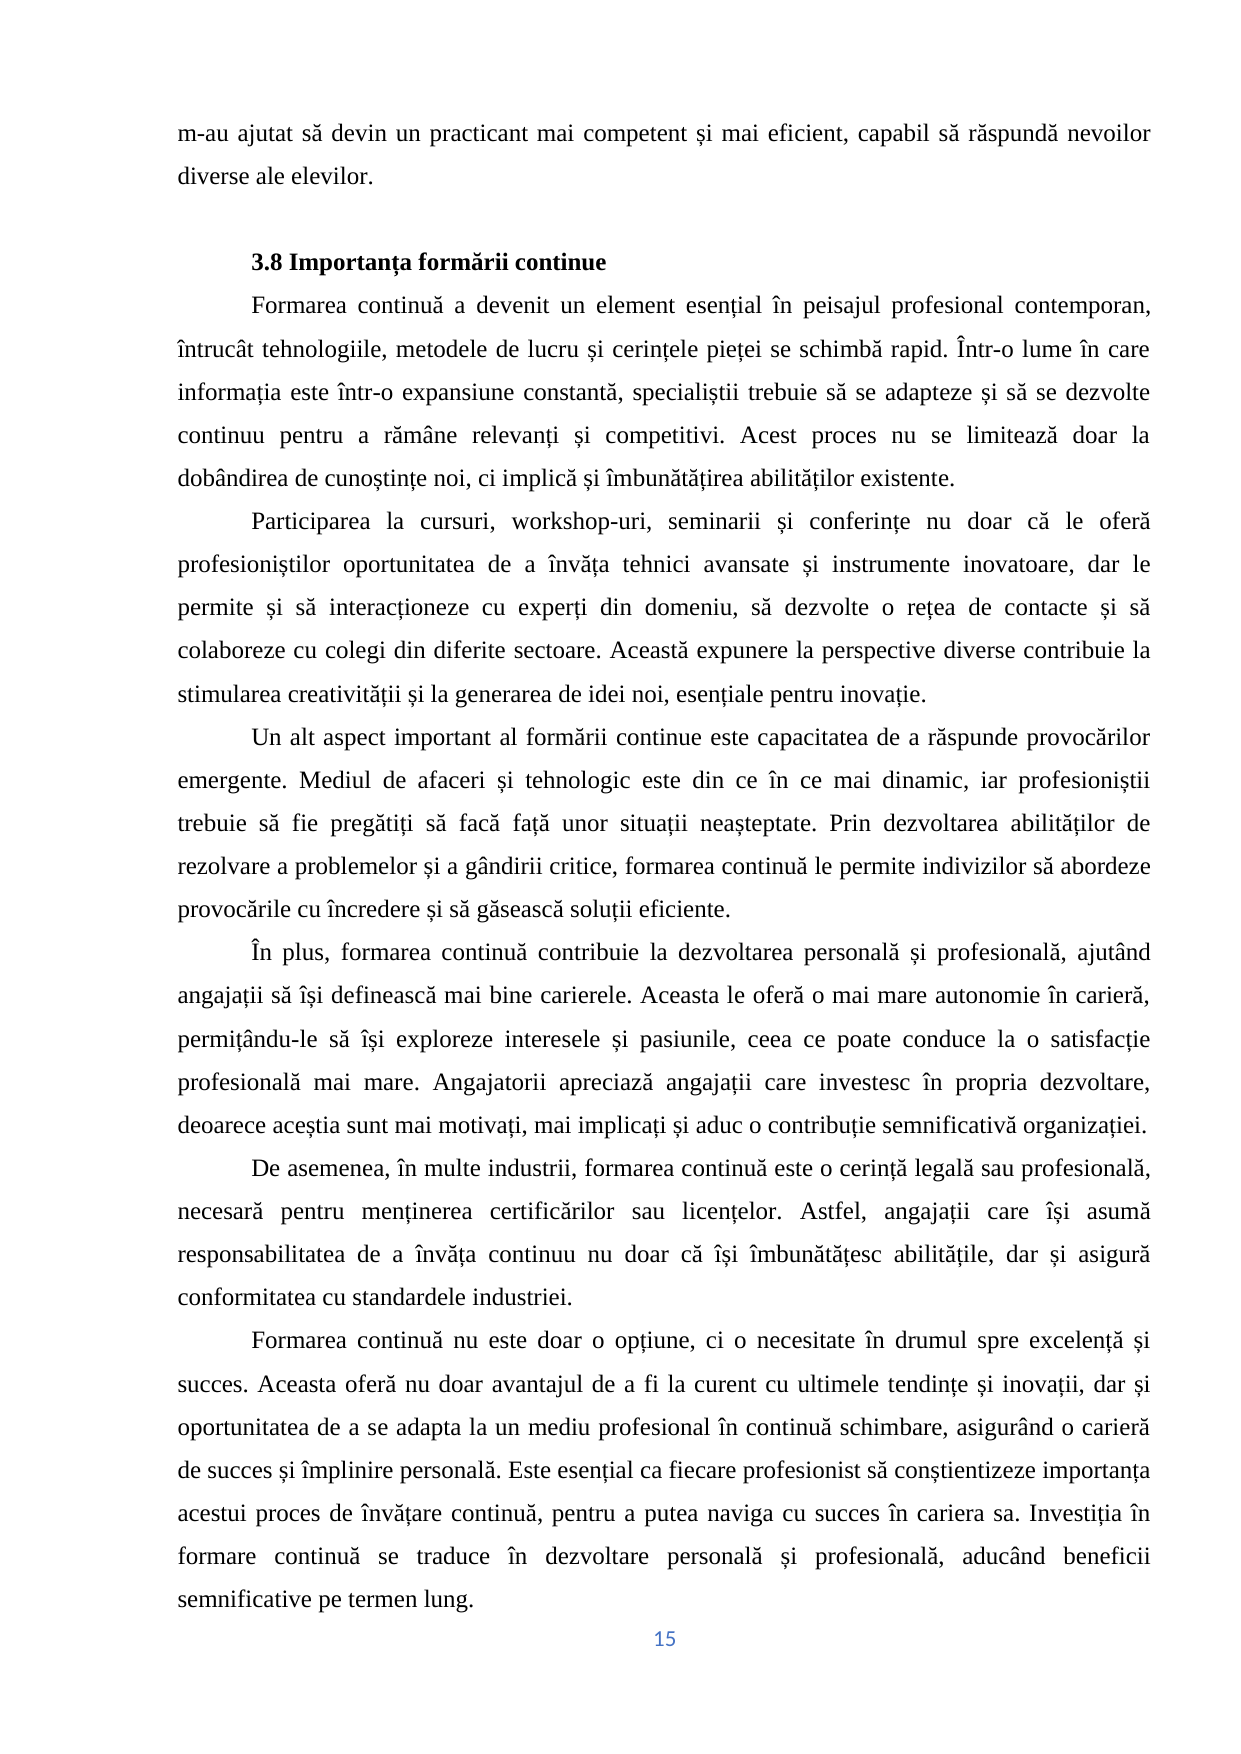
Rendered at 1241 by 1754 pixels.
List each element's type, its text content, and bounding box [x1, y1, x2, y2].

text Formarea continuă a devenit un element esențial în peisajul profesional contemporan, întrucât tehnologiile, metodele de lucru și cerințele pieței se schimbă rapid. Într-o lume în care informația este într-o expansiune constantă, specialiștii trebuie să se adapteze și să se dezvolte continuu pentru a rămâne relevanți și competitivi. Acest proces nu se limitează doar la dobândirea de cunoștințe noi, ci implică și îmbunătățirea abilităților existente. [177, 291, 1152, 492]
text 3.8 Importanța formării continue [177, 247, 1152, 276]
text Un alt aspect important al formării continue este capacitatea de a răspunde provocărilor emergente. Mediul de afaceri și tehnologic este din ce în ce mai dinamic, iar profesioniștii trebuie să fie pregătiți să facă față unor situații neașteptate. Prin dezvoltarea abilităților de rezolvare a problemelor și a gândirii critice, formarea continuă le permite indivizilor să abordeze provocările cu încredere și să găsească soluții eficiente. [177, 722, 1152, 923]
text Formarea continuă nu este doar o opțiune, ci o necesitate în drumul spre excelență și succes. Aceasta oferă nu doar avantajul de a fi la curent cu ultimele tendințe și inovații, dar și oportunitatea de a se adapta la un mediu profesional în continuă schimbare, asigurând o carieră de succes și împlinire personală. Este esențial ca fiecare profesionist să conștientizeze importanța acestui proces de învățare continuă, pentru a putea naviga cu succes în cariera sa. Investiția în formare continuă se traduce în dezvoltare personală și profesională, aducând beneficii semnificative pe termen lung. [177, 1326, 1152, 1613]
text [177, 118, 1152, 190]
text De asemenea, în multe industrii, formarea continuă este o cerință legală sau profesională, necesară pentru menținerea certificărilor sau licențelor. Astfel, angajații care își asumă responsabilitatea de a învăța continuu nu doar că își îmbunătățesc abilitățile, dar și asigură conformitatea cu standardele industriei. [177, 1153, 1152, 1311]
text În plus, formarea continuă contribuie la dezvoltarea personală și profesională, ajutând angajații să își definească mai bine carierele. Aceasta le oferă o mai mare autonomie în carieră, permițându-le să își exploreze interesele și pasiunile, ceea ce poate conduce la o satisfacție profesională mai mare. Angajatorii apreciază angajații care investesc în propria dezvoltare, deoarece aceștia sunt mai motivați, mai implicați și aduc o contribuție semnificativă organizației. [177, 937, 1152, 1139]
text Participarea la cursuri, workshop-uri, seminarii și conferințe nu doar că le oferă profesioniștilor oportunitatea de a învăța tehnici avansate și instrumente inovatoare, dar le permite și să interacționeze cu experți din domeniu, să dezvolte o rețea de contacte și să colaboreze cu colegi din diferite sectoare. Această expunere la perspective diverse contribuie la stimularea creativității și la generarea de idei noi, esențiale pentru inovație. [177, 506, 1152, 707]
